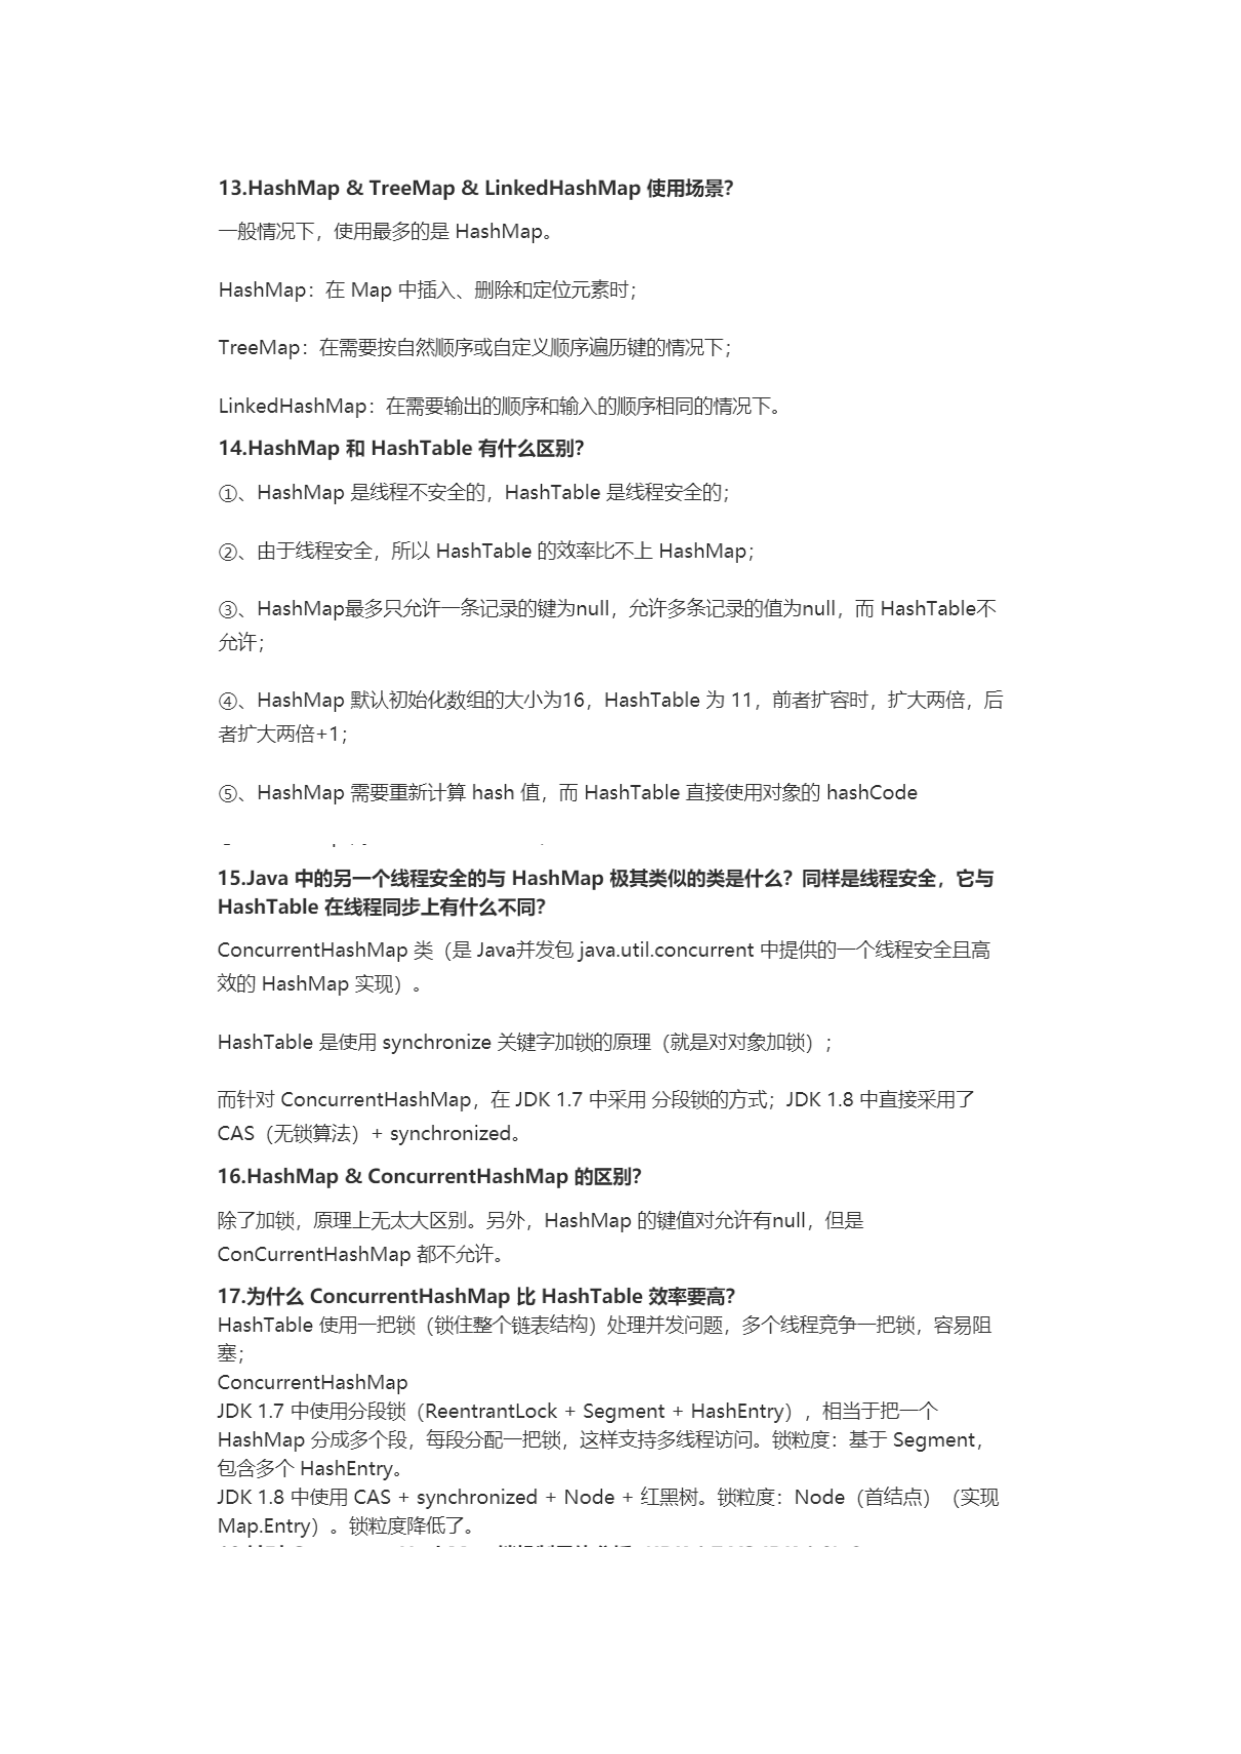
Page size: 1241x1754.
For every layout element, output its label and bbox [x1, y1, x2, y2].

picture [187, 162, 1053, 824]
picture [187, 844, 1053, 1547]
